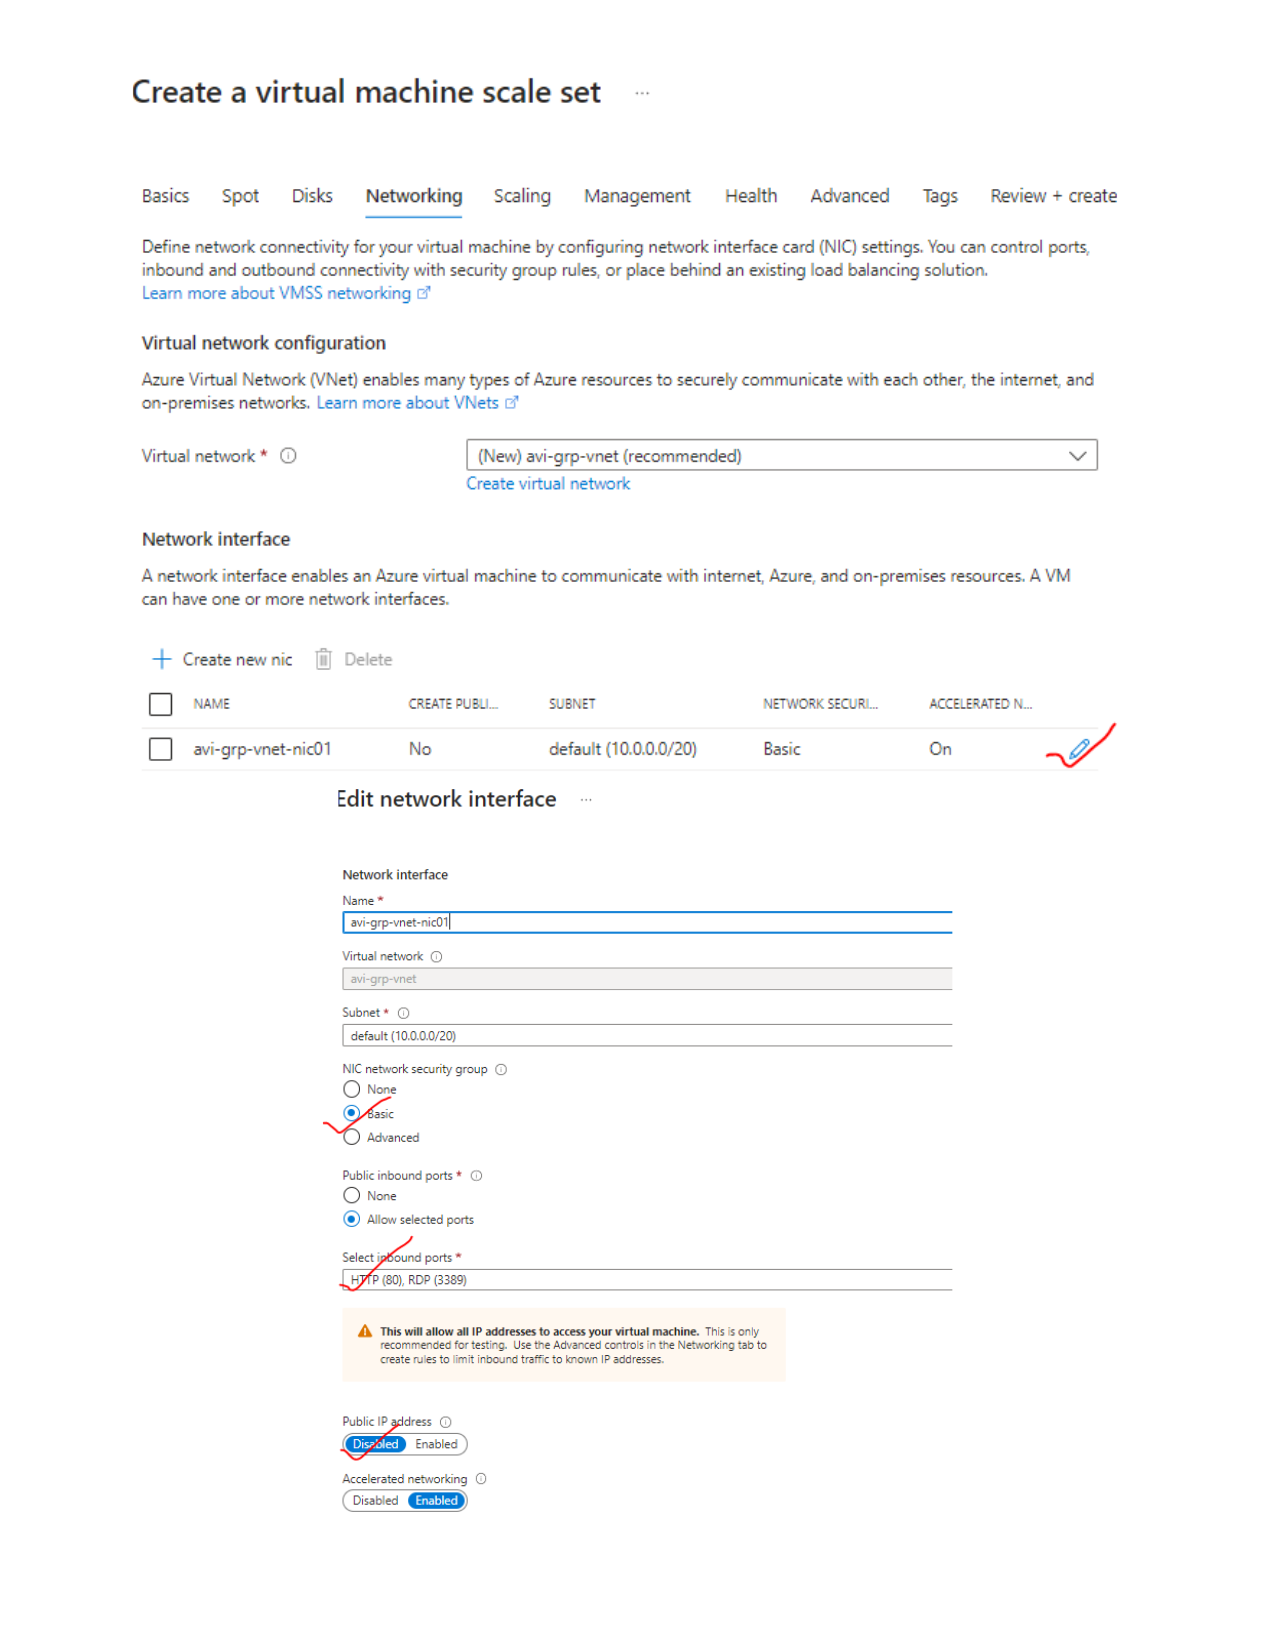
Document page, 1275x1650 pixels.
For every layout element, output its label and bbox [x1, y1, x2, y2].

picture [132, 75, 1143, 1517]
